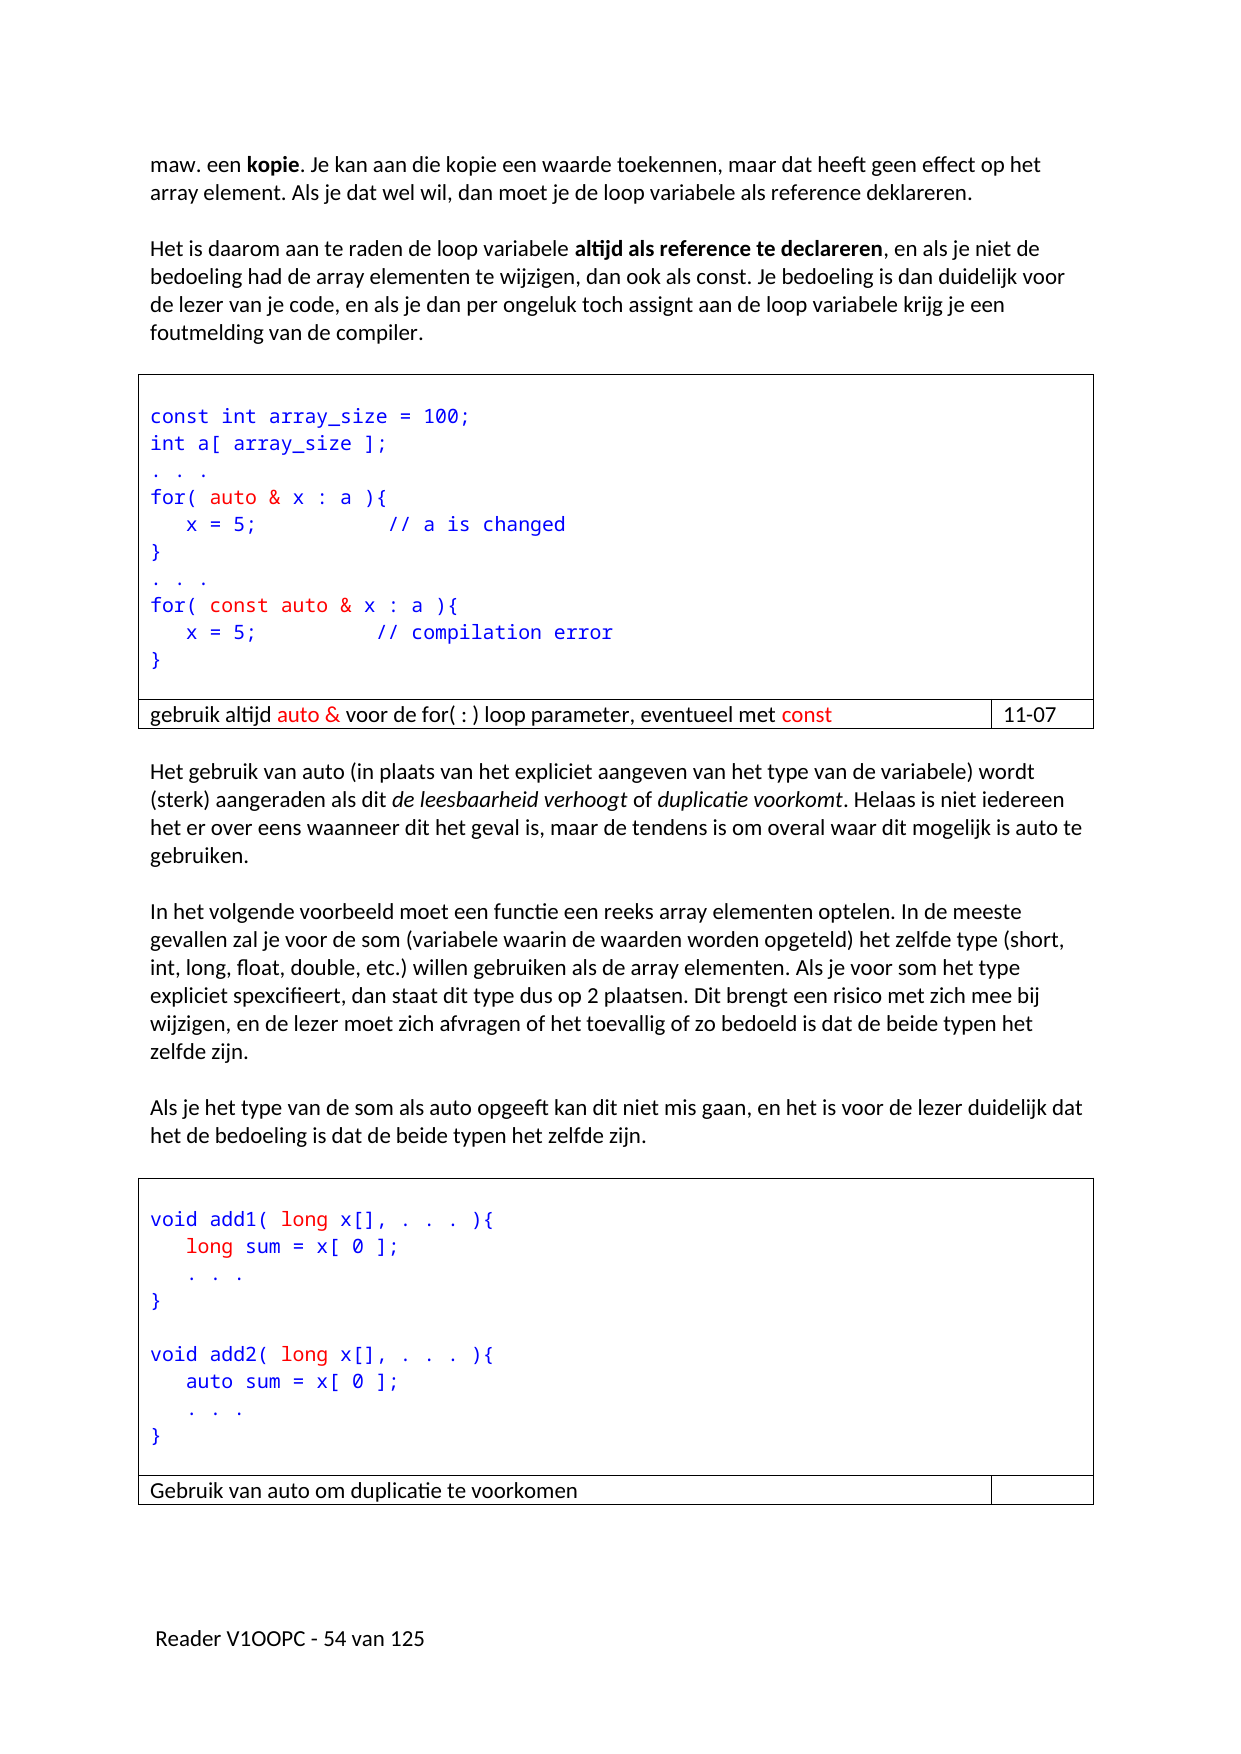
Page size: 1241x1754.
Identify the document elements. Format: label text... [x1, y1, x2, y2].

table_header const int array_size = 100; int a[ array_size ]; . . . for( auto & x : a ){ x = 5; // a is changed } . . . for( const auto & x : a ){ x = 5; // compilation error } [139, 375, 1093, 699]
table_cell gebruik altijd auto & voor de for( : ) loop parameter, eventueel met const [139, 700, 991, 728]
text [150, 150, 1090, 206]
table_cell [992, 1476, 1093, 1504]
table_cell 11-07 [992, 700, 1093, 728]
table_header void add1( long x[], . . . ){ long sum = x[ 0 ]; . . . } void add2( long x[], . . . ){ auto sum = x[ 0 ]; . . . } [139, 1179, 1093, 1475]
table_cell Gebruik van auto om duplicatie te voorkomen [139, 1476, 991, 1504]
text Het gebruik van auto (in plaats van het expliciet aangeven van het type van de variabele) wordt (sterk) aangeraden als dit de leesbaarheid verhoogt of duplicatie voorkomt. Helaas is niet iedereen het er over eens waanneer dit het geval is, maar de tendens is om overal waar dit mogelijk is auto te gebruiken. [150, 757, 1090, 869]
text In het volgende voorbeeld moet een functie een reeks array elementen optelen. In de meeste gevallen zal je voor de som (variabele waarin de waarden worden opgeteld) het zelfde type (short, int, long, float, double, etc.) willen gebruiken als de array elementen. Als je voor som het type expliciet spexcifieert, dan staat dit type dus op 2 plaatsen. Dit brengt een risico met zich mee bij wijzigen, en de lezer moet zich afvragen of het toevallig of zo bedoeld is dat de beide typen het zelfde zijn. [150, 897, 1090, 1065]
text Het is daarom aan te raden de loop variabele altijd als reference te declareren, en als je niet de bedoeling had de array elementen te wijzigen, dan ook als const. Je bedoeling is dan duidelijk voor de lezer van je code, en als je dan per ongeluk toch assignt aan de loop variabele krijg je een foutmelding van de compiler. [150, 234, 1090, 346]
text Als je het type van de som als auto opgeeft kan dit niet mis gaan, en het is voor de lezer duidelijk dat het de bedoeling is dat de beide typen het zelfde zijn. [150, 1093, 1090, 1149]
